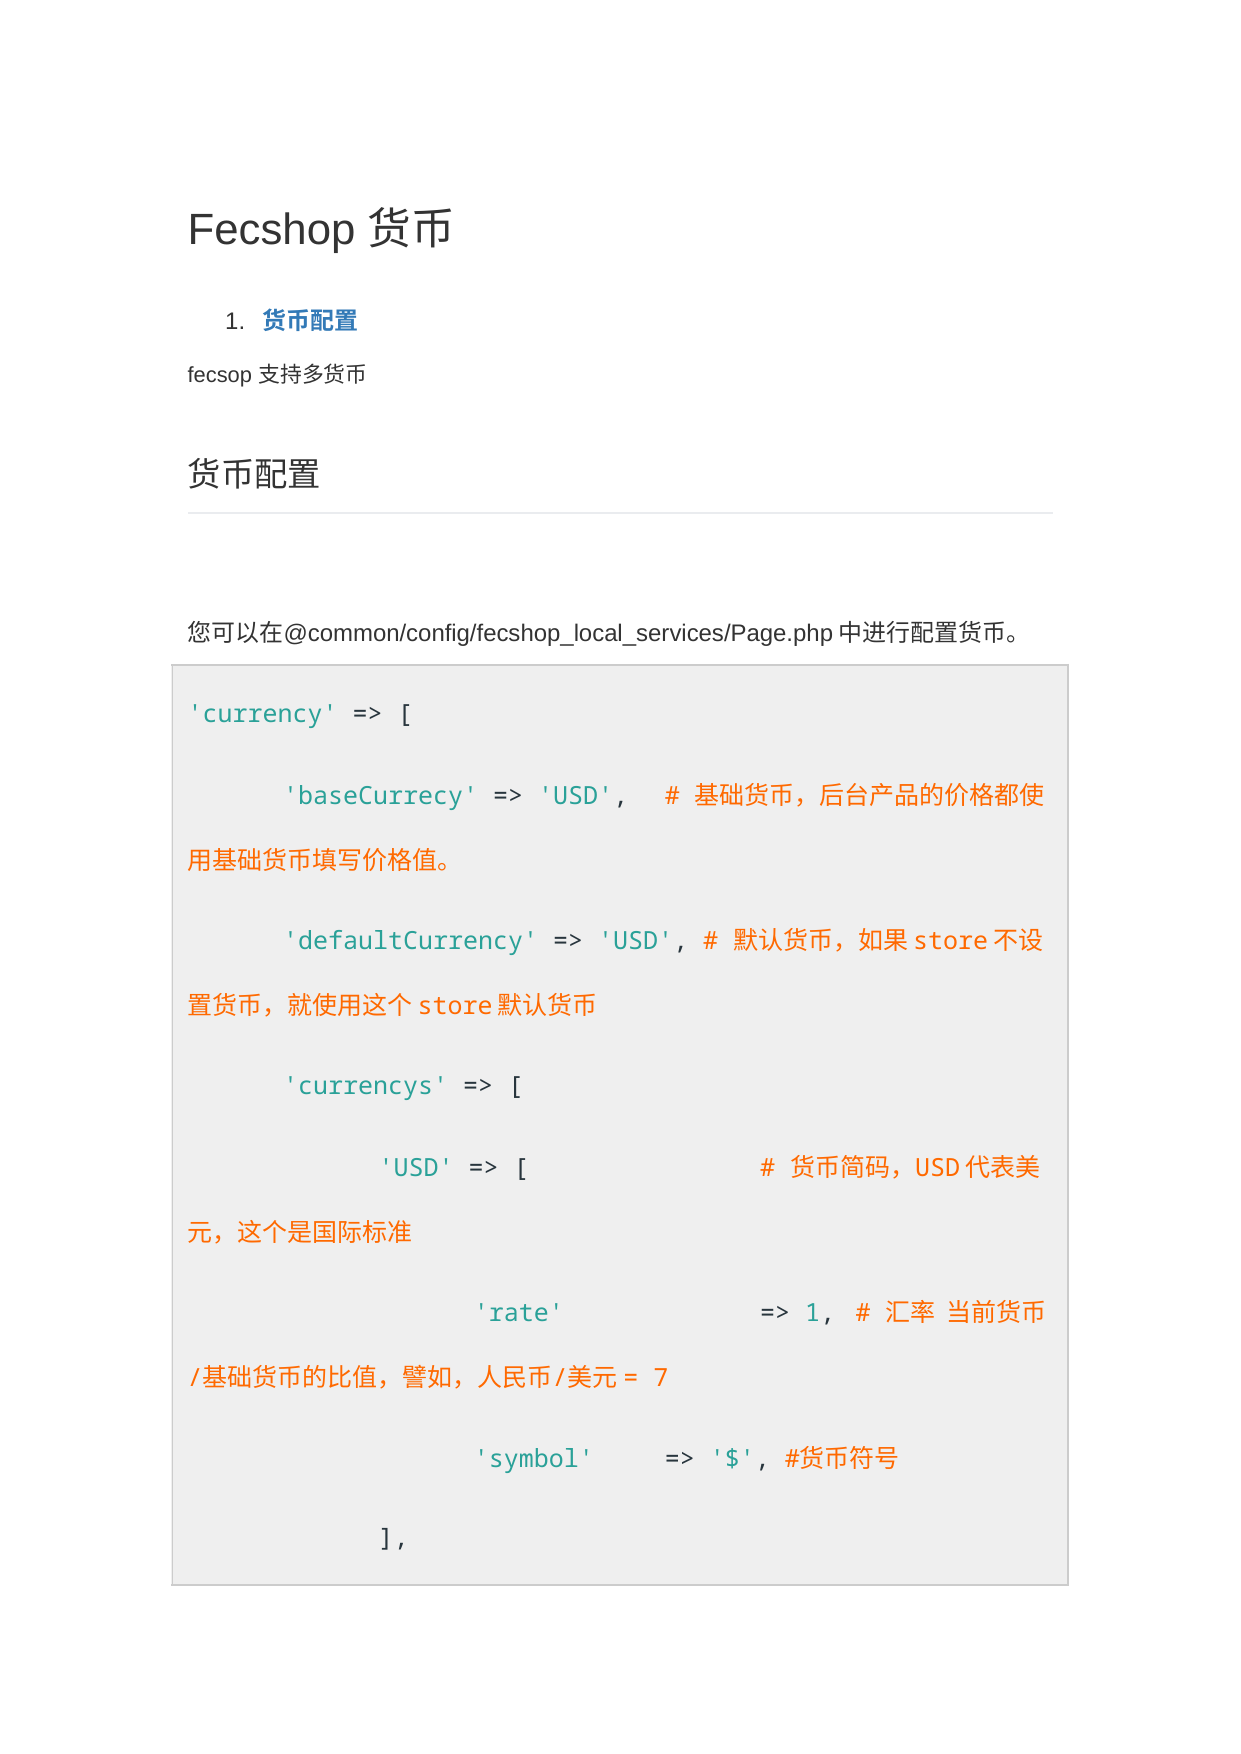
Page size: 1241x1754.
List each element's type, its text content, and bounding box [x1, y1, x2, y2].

text ], [173, 1488, 1067, 1584]
text 'defaultCurrency' => 'USD', # 默认货币，如果store不设置货币，就使用这个store默认货币 [173, 890, 1067, 1036]
text 'symbol' => '$', #货币符号 [173, 1408, 1067, 1488]
text 'baseCurrecy' => 'USD', # 基础货币，后台产品的价格都使用基础货币填写价格值。 [173, 744, 1067, 890]
text 'rate' => 1, # 汇率 当前货币/基础货币的比值，譬如，人民币/美元 = 7 [173, 1262, 1067, 1408]
text 'USD' => [ # 货币简码，USD代表美元，这个是国际标准 [173, 1116, 1067, 1262]
subtitle 货币配置 [187, 439, 1053, 514]
list 货币配置 [225, 286, 1053, 351]
text 'currency' => [ [173, 666, 1067, 744]
subtitle Fecshop 货币 [187, 193, 1053, 258]
text 'currencys' => [ [173, 1036, 1067, 1116]
